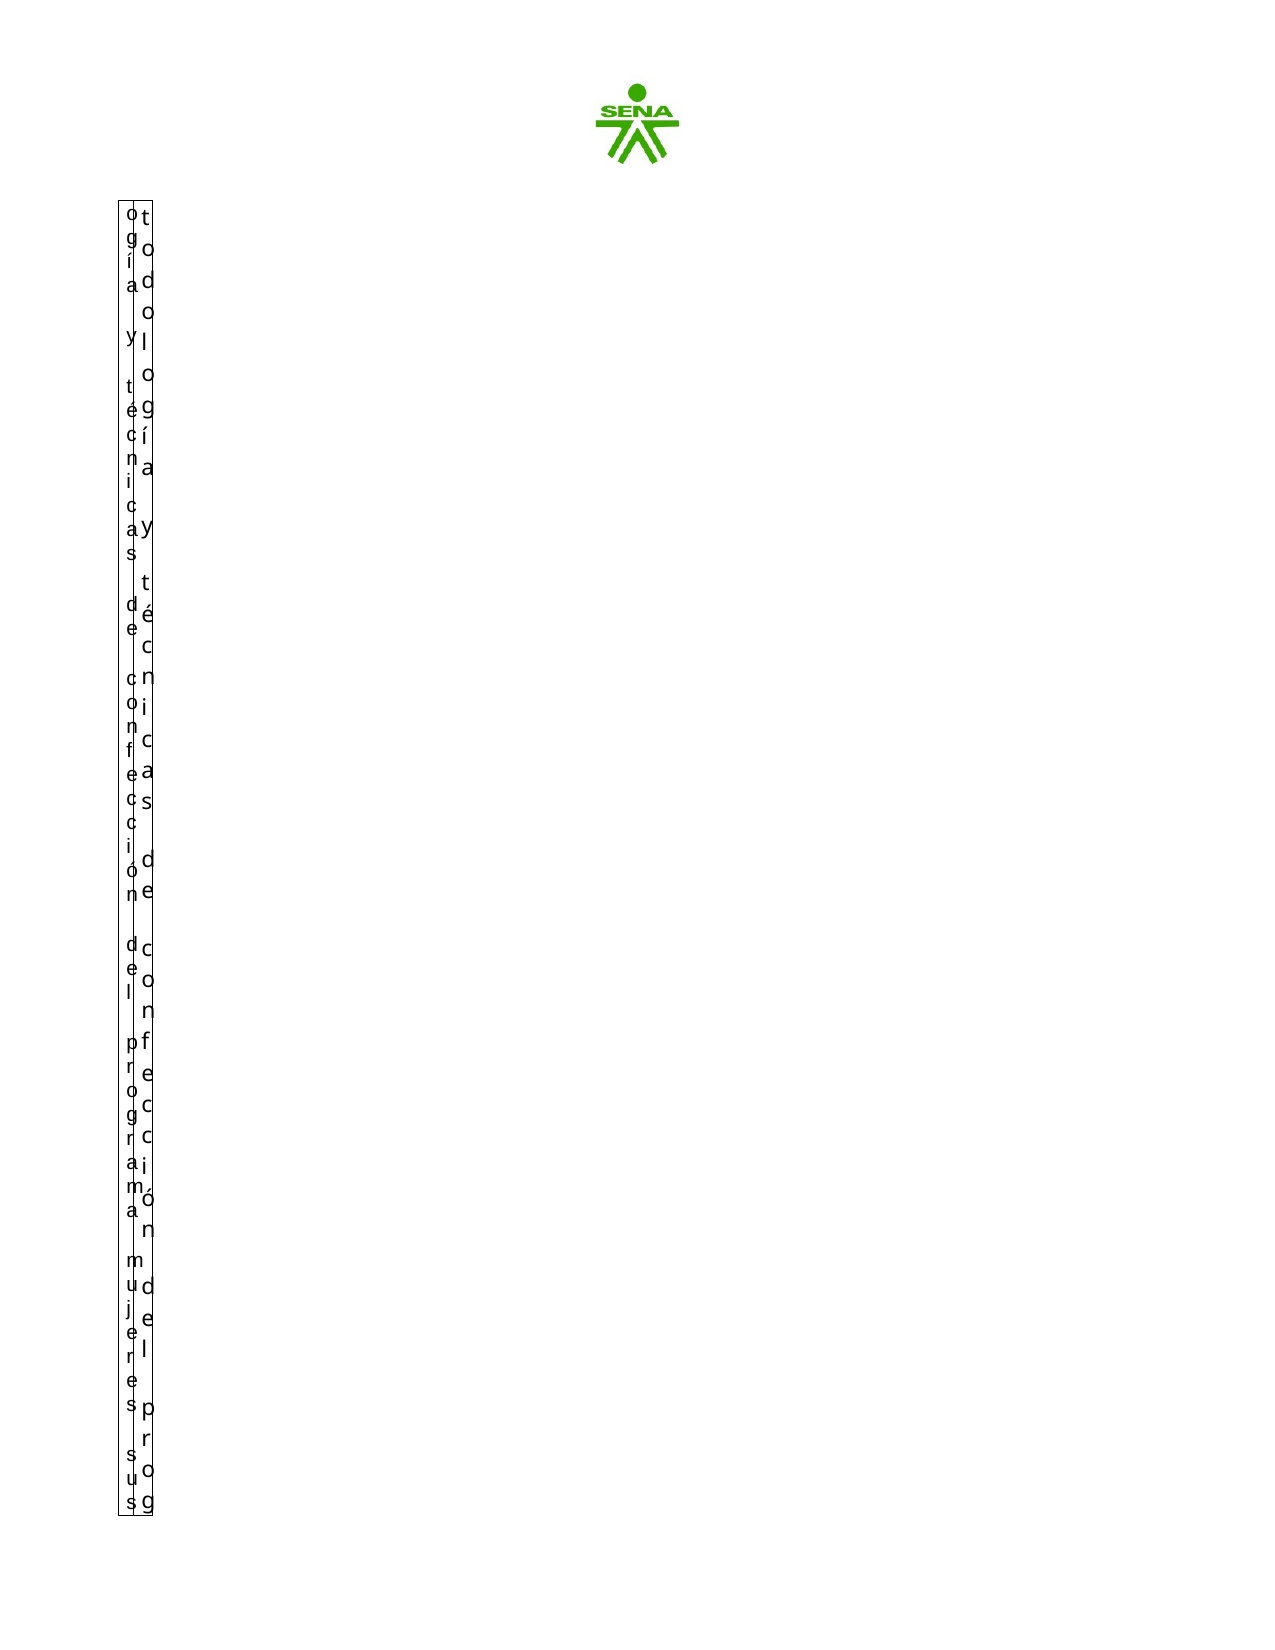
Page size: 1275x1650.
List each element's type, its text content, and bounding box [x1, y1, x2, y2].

picture [591, 75, 684, 174]
